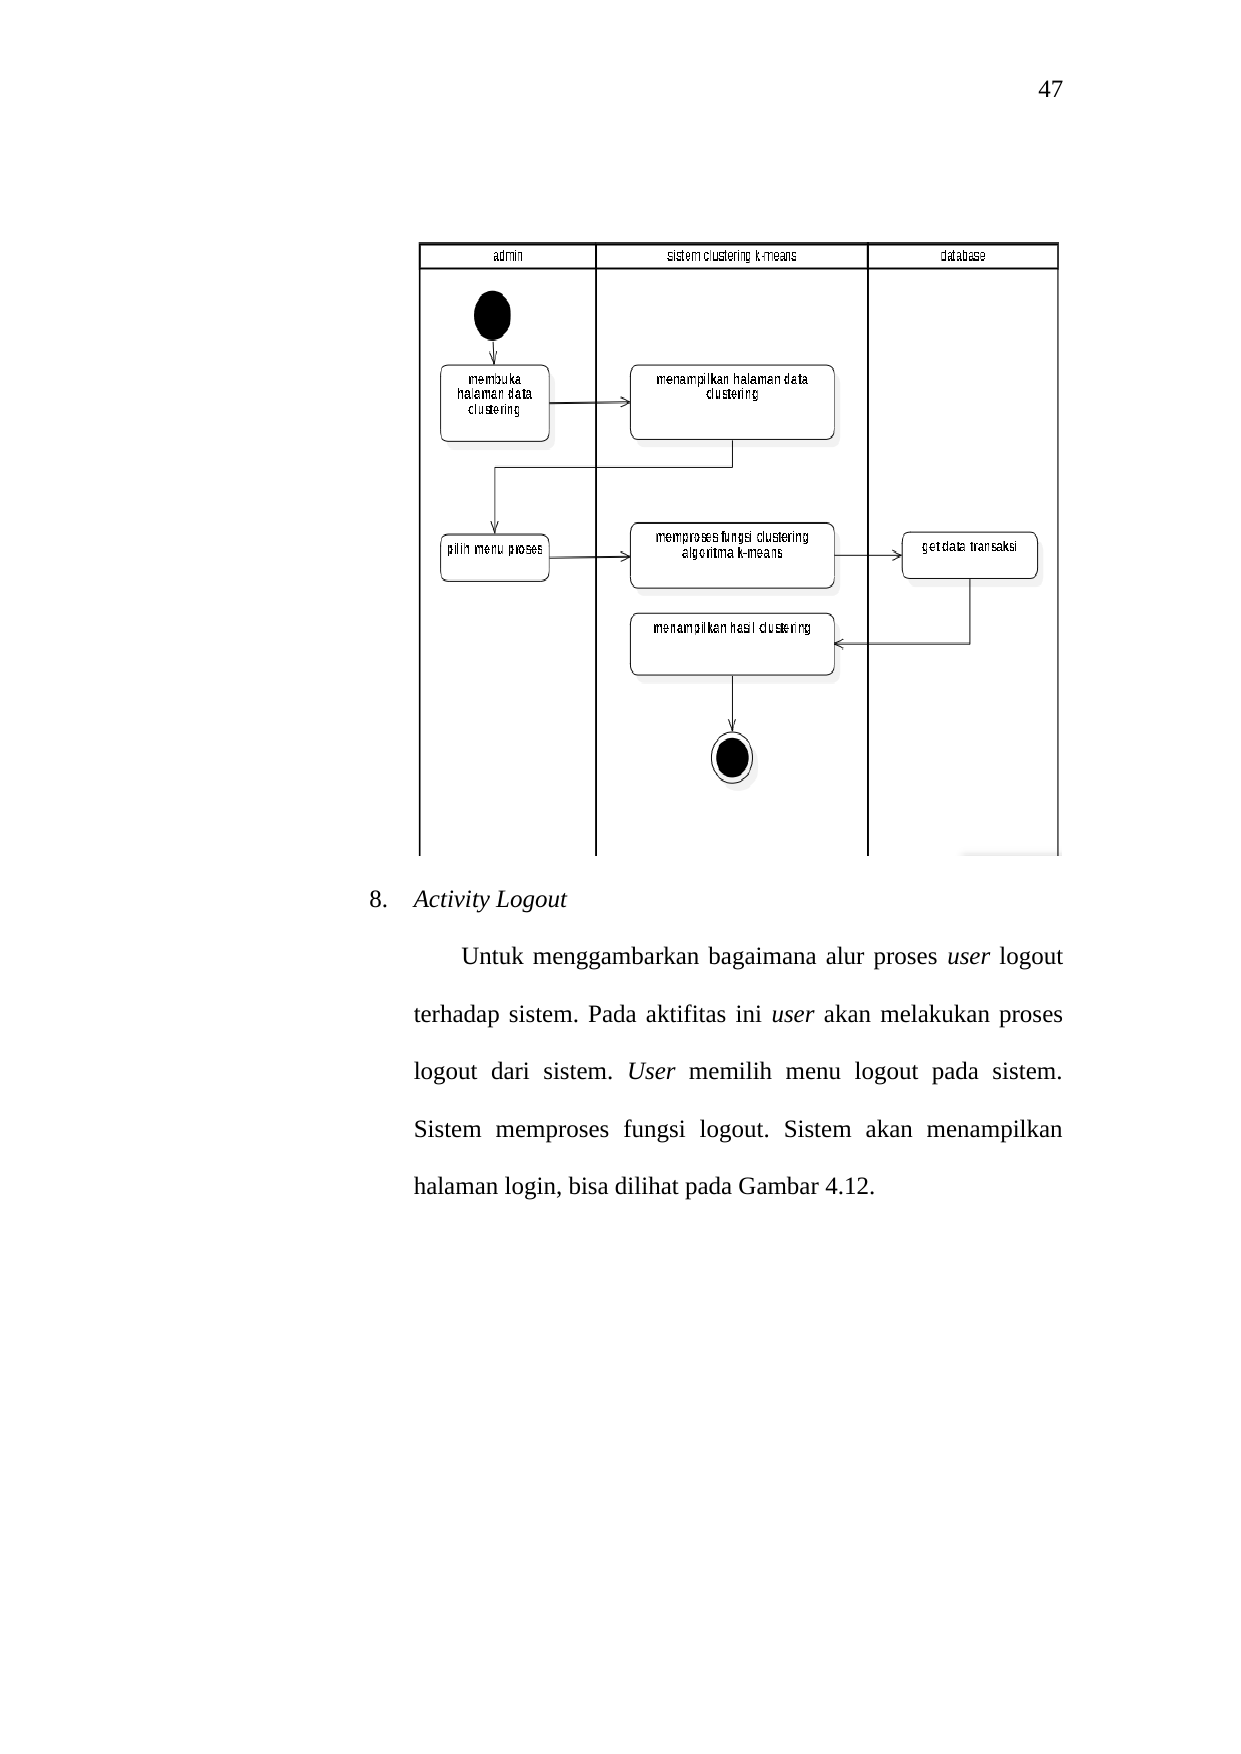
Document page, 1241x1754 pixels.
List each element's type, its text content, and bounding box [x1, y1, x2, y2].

list Untuk menggambarkan bagaimana alur proses user logout terhadap sistem. Pada aktifitas ini user akan melakukan proses logout dari sistem. User memilih menu logout pada sistem. Sistem memproses fungsi logout. Sistem akan menampilkan halaman login, bisa dilihat pada Gambar 4.12. [413, 941, 1063, 1200]
list Activity Logout [369, 884, 1063, 912]
picture [413, 236, 1062, 856]
